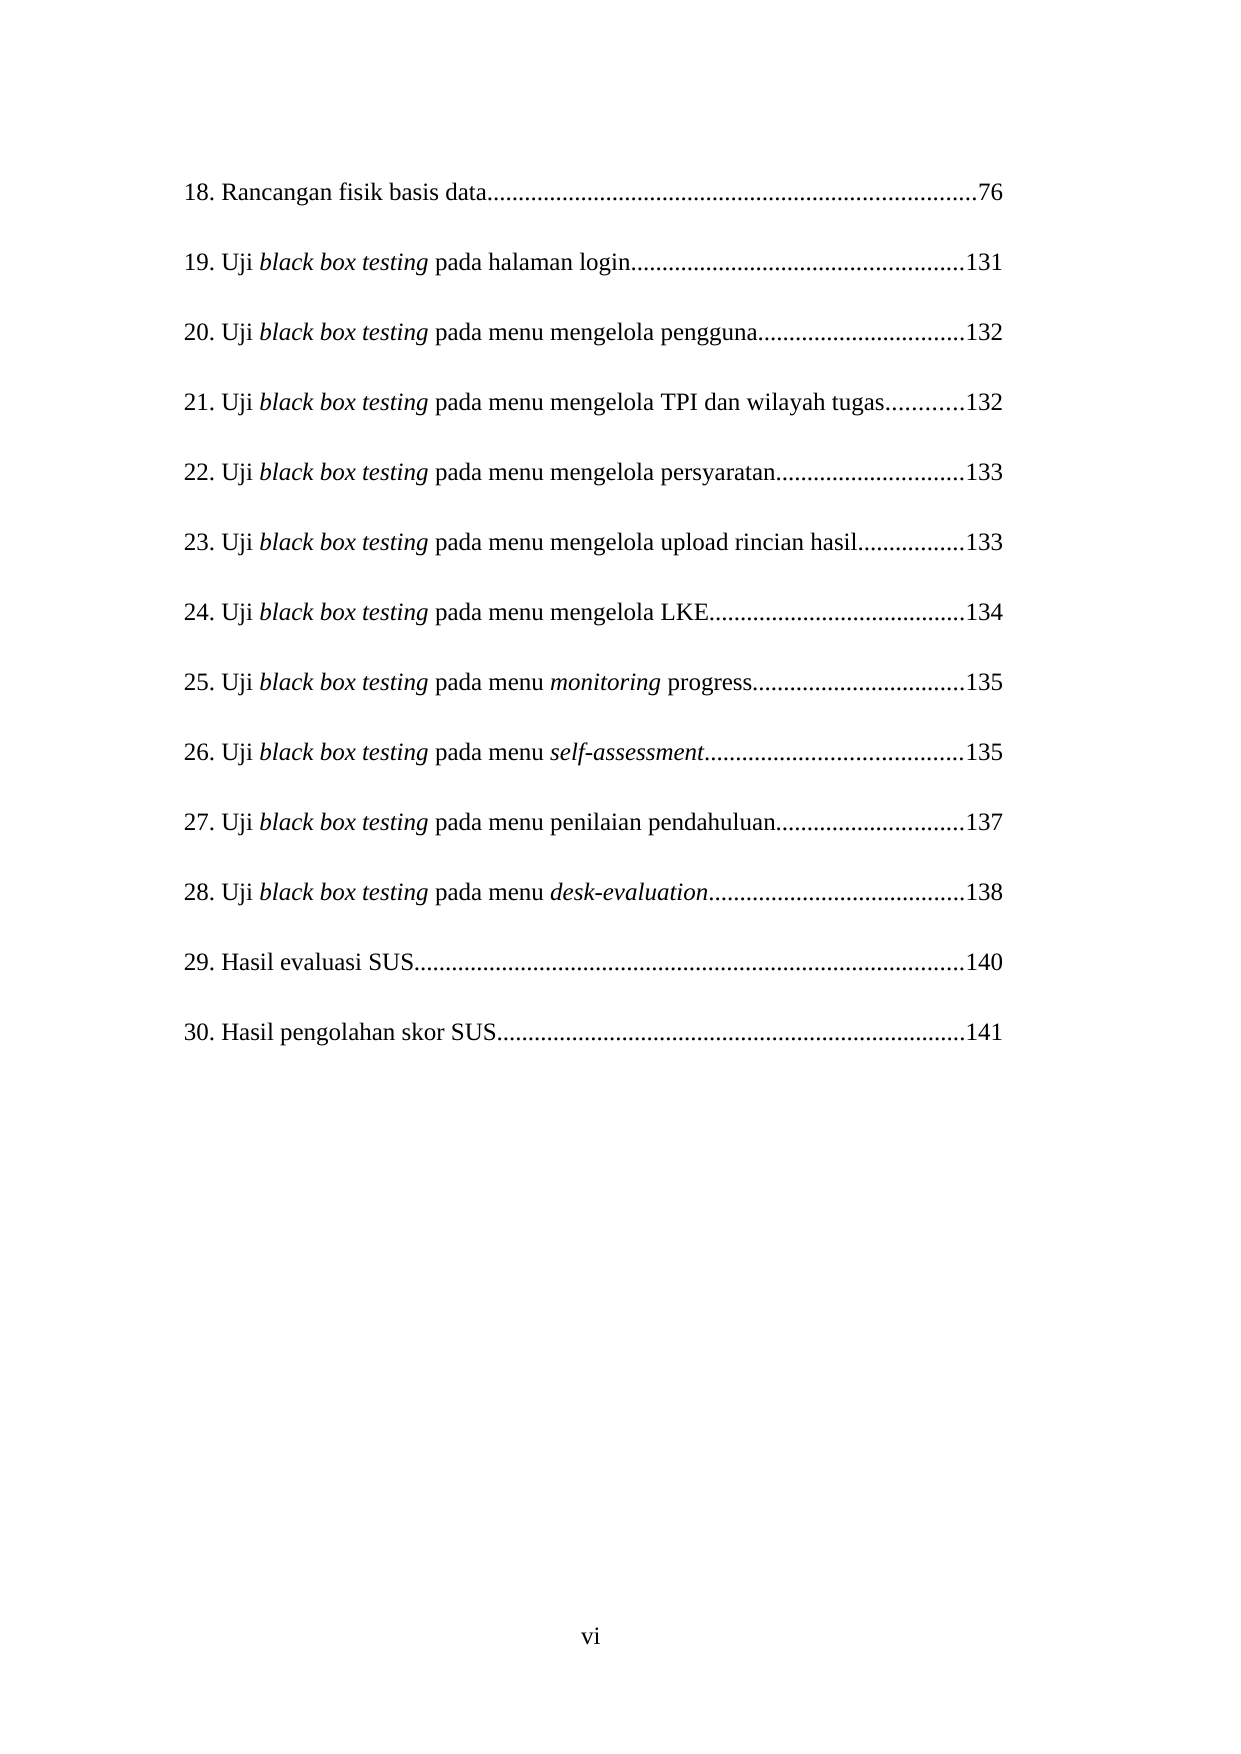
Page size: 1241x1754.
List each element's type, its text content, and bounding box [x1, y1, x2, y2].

text 23. Uji black box testing pada menu mengelola upload rincian hasil 133 [177, 527, 1004, 556]
text 26. Uji black box testing pada menu self-assessment 135 [177, 737, 1004, 766]
text 24. Uji black box testing pada menu mengelola LKE 134 [177, 597, 1004, 626]
text 21. Uji black box testing pada menu mengelola TPI dan wilayah tugas 132 [177, 387, 1004, 416]
text 18. Rancangan fisik basis data 76 [177, 177, 1004, 206]
text 28. Uji black box testing pada menu desk-evaluation 138 [177, 877, 1004, 906]
text 25. Uji black box testing pada menu monitoring progress 135 [177, 667, 1004, 696]
text 22. Uji black box testing pada menu mengelola persyaratan 133 [177, 457, 1004, 486]
text 19. Uji black box testing pada halaman login 131 [177, 247, 1004, 276]
text 20. Uji black box testing pada menu mengelola pengguna 132 [177, 317, 1004, 346]
text 29. Hasil evaluasi SUS 140 [177, 947, 1004, 976]
text 30. Hasil pengolahan skor SUS 141 [177, 1017, 1004, 1046]
text 27. Uji black box testing pada menu penilaian pendahuluan 137 [177, 807, 1004, 836]
